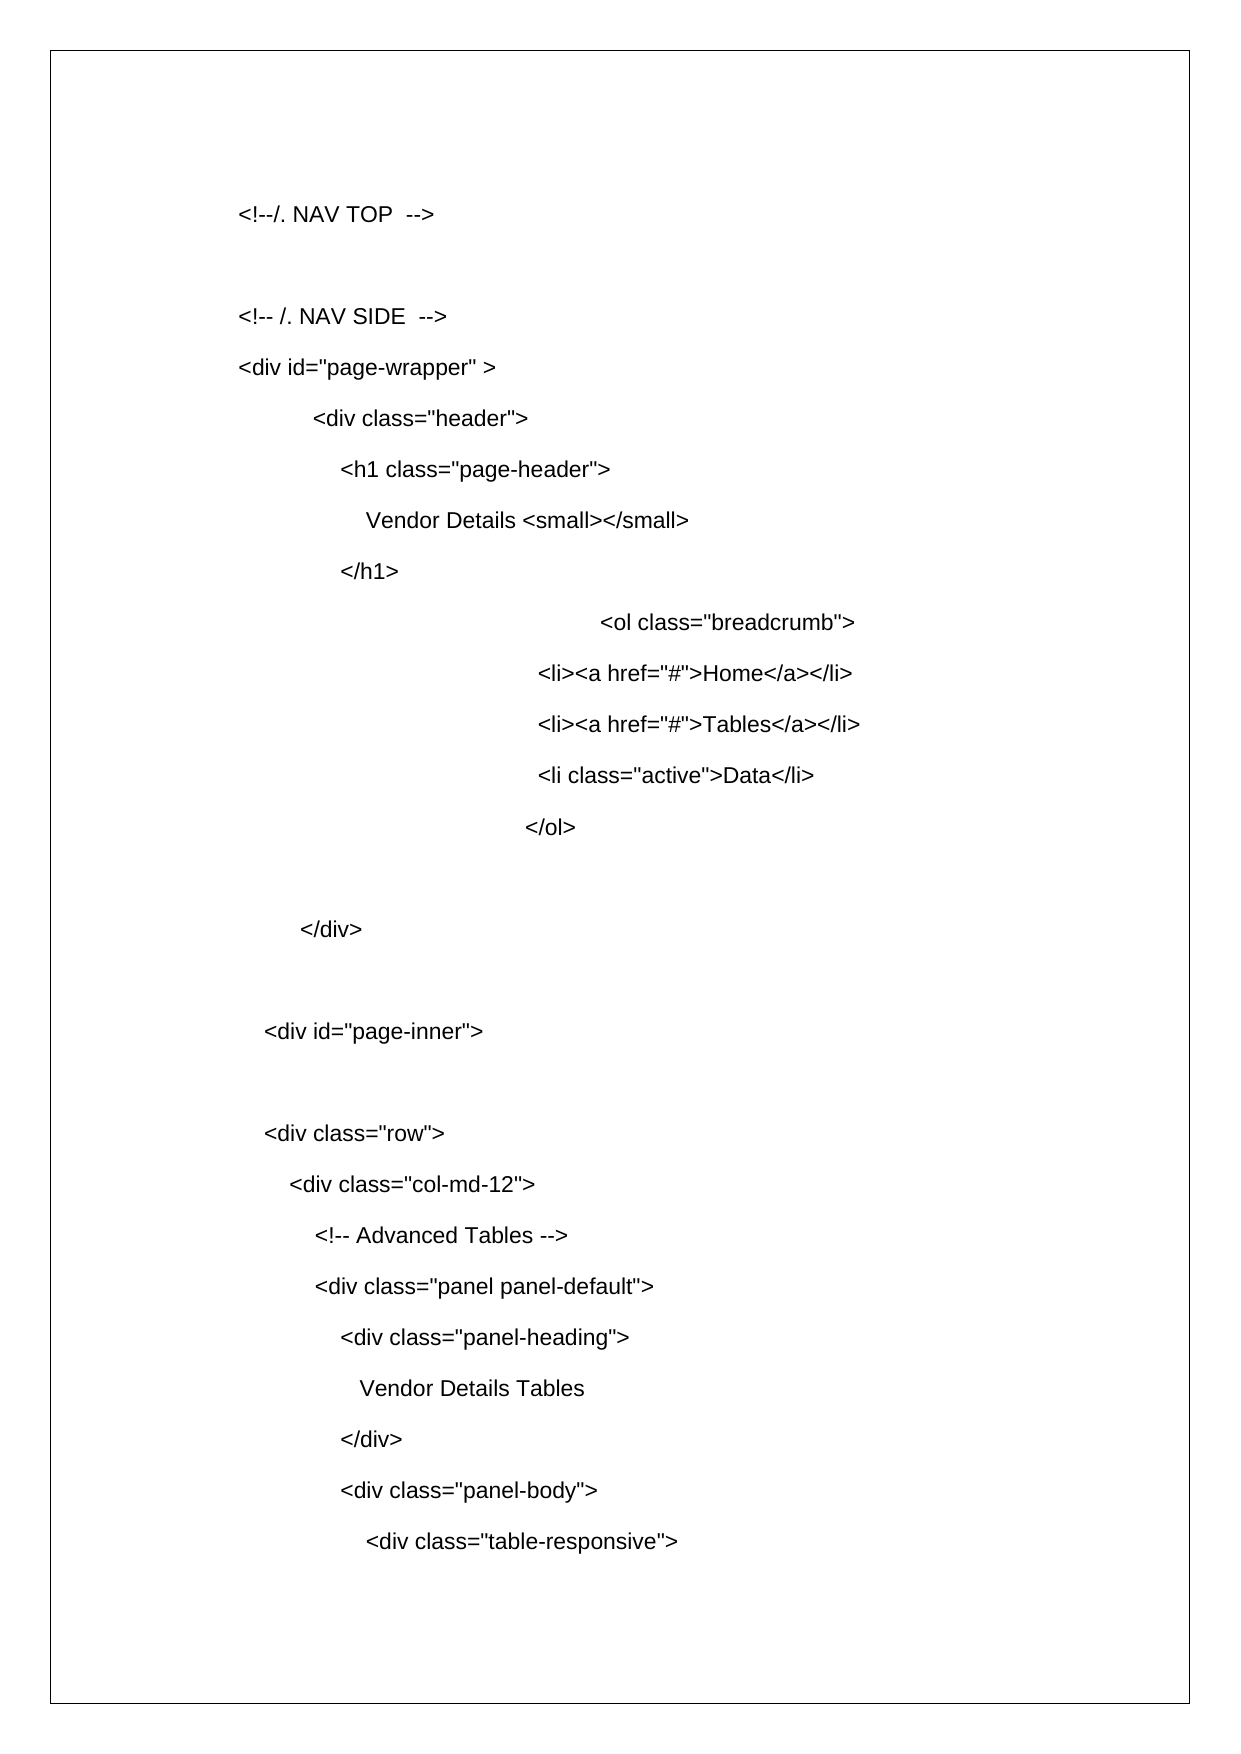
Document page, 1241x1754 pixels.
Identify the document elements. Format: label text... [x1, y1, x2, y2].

text </ol> [187, 813, 1090, 840]
text <h1 class="page-header"> [187, 456, 1090, 483]
text <li><a href="#">Tables</a></li> [187, 711, 1090, 738]
text <div id="page-inner"> [187, 1018, 1090, 1044]
text <div class="panel-heading"> [187, 1324, 1090, 1350]
text <div id="page-wrapper" > [187, 354, 1090, 381]
text Vendor Details Tables [187, 1375, 1090, 1401]
text </div> [187, 916, 1090, 942]
text </h1> [187, 558, 1090, 585]
text <!--/. NAV TOP --> [187, 201, 1090, 227]
text <div class="header"> [187, 405, 1090, 432]
text <!-- Advanced Tables --> [187, 1222, 1090, 1248]
text <div class="row"> [187, 1120, 1090, 1146]
text <div class="panel panel-default"> [187, 1273, 1090, 1299]
text <ol class="breadcrumb"> [187, 609, 1090, 636]
text <li class="active">Data</li> [187, 762, 1090, 789]
text Vendor Details <small></small> [187, 507, 1090, 534]
text <div class="panel-body"> [187, 1477, 1090, 1503]
text <div class="table-responsive"> [187, 1528, 1090, 1554]
text <li><a href="#">Home</a></li> [187, 660, 1090, 687]
text <!-- /. NAV SIDE --> [187, 303, 1090, 329]
text </div> [187, 1426, 1090, 1452]
text <div class="col-md-12"> [187, 1171, 1090, 1197]
